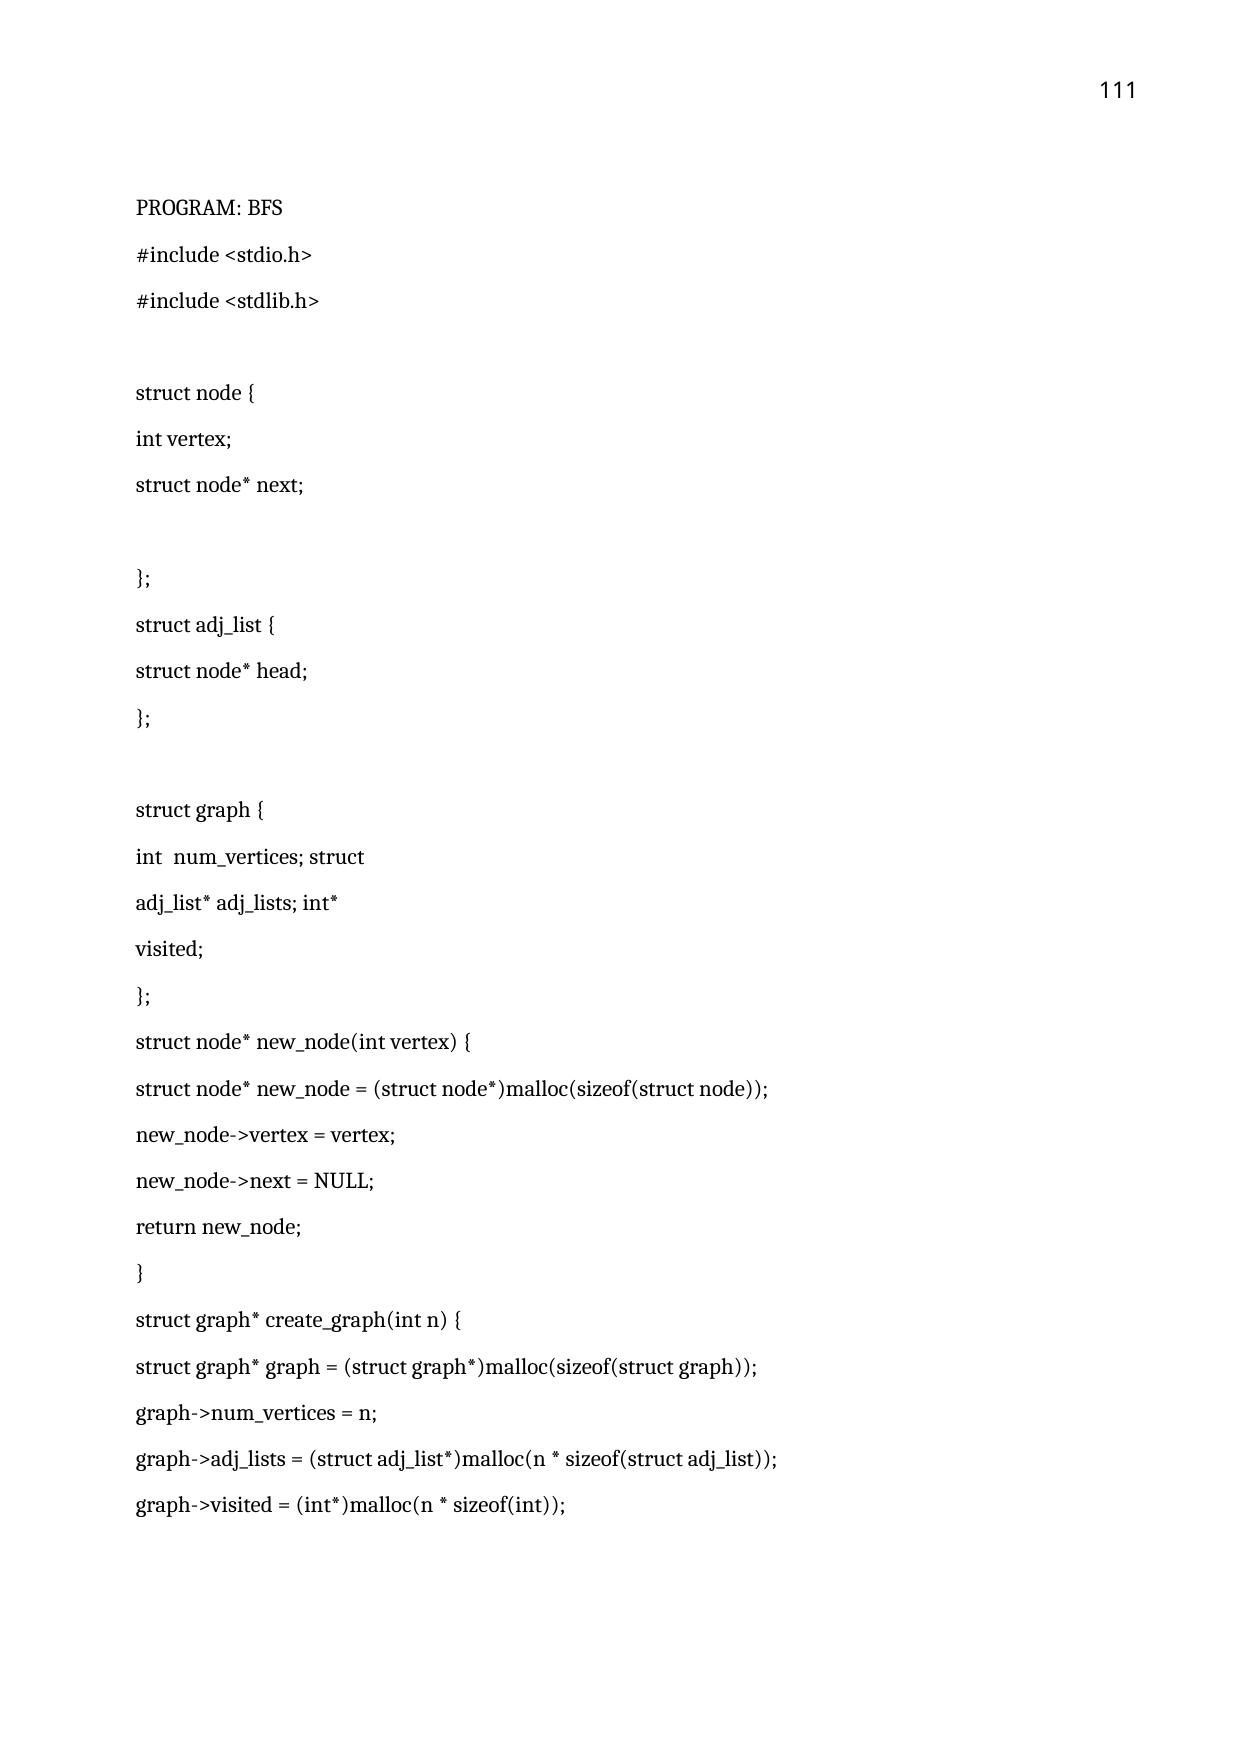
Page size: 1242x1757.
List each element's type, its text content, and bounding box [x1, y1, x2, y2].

text struct node* new_node = (struct node*)malloc(sizeof(struct node)); new_node->vertex = vertex; [136, 1076, 798, 1148]
text struct graph* graph = (struct graph*)malloc(sizeof(struct graph)); graph->num_vertices = n; [136, 1353, 782, 1426]
text PROGRAM: BFS [136, 194, 1162, 221]
text graph->adj_lists = (struct adj_list*)malloc(n * sizeof(struct adj_list)); graph->visited = (int*)malloc(n * sizeof(int)); [136, 1446, 801, 1518]
text struct node* new_node(int vertex) { [136, 1029, 1162, 1055]
text } [136, 1260, 1162, 1286]
text }; [136, 982, 1162, 1009]
text #include <stdio.h> #include <stdlib.h> [136, 241, 400, 314]
text new_node->next = NULL; return new_node; [136, 1168, 384, 1240]
text }; [136, 565, 1162, 591]
text int num_vertices; struct adj_list* adj_lists; int* visited; [136, 844, 368, 962]
text struct node* next; [136, 472, 1162, 498]
text struct node { int vertex; [136, 380, 263, 452]
text }; [136, 703, 1162, 730]
text struct graph* create_graph(int n) { [136, 1307, 1162, 1333]
text struct graph { [136, 797, 1162, 823]
text struct adj_list { struct node* head; [136, 611, 334, 684]
